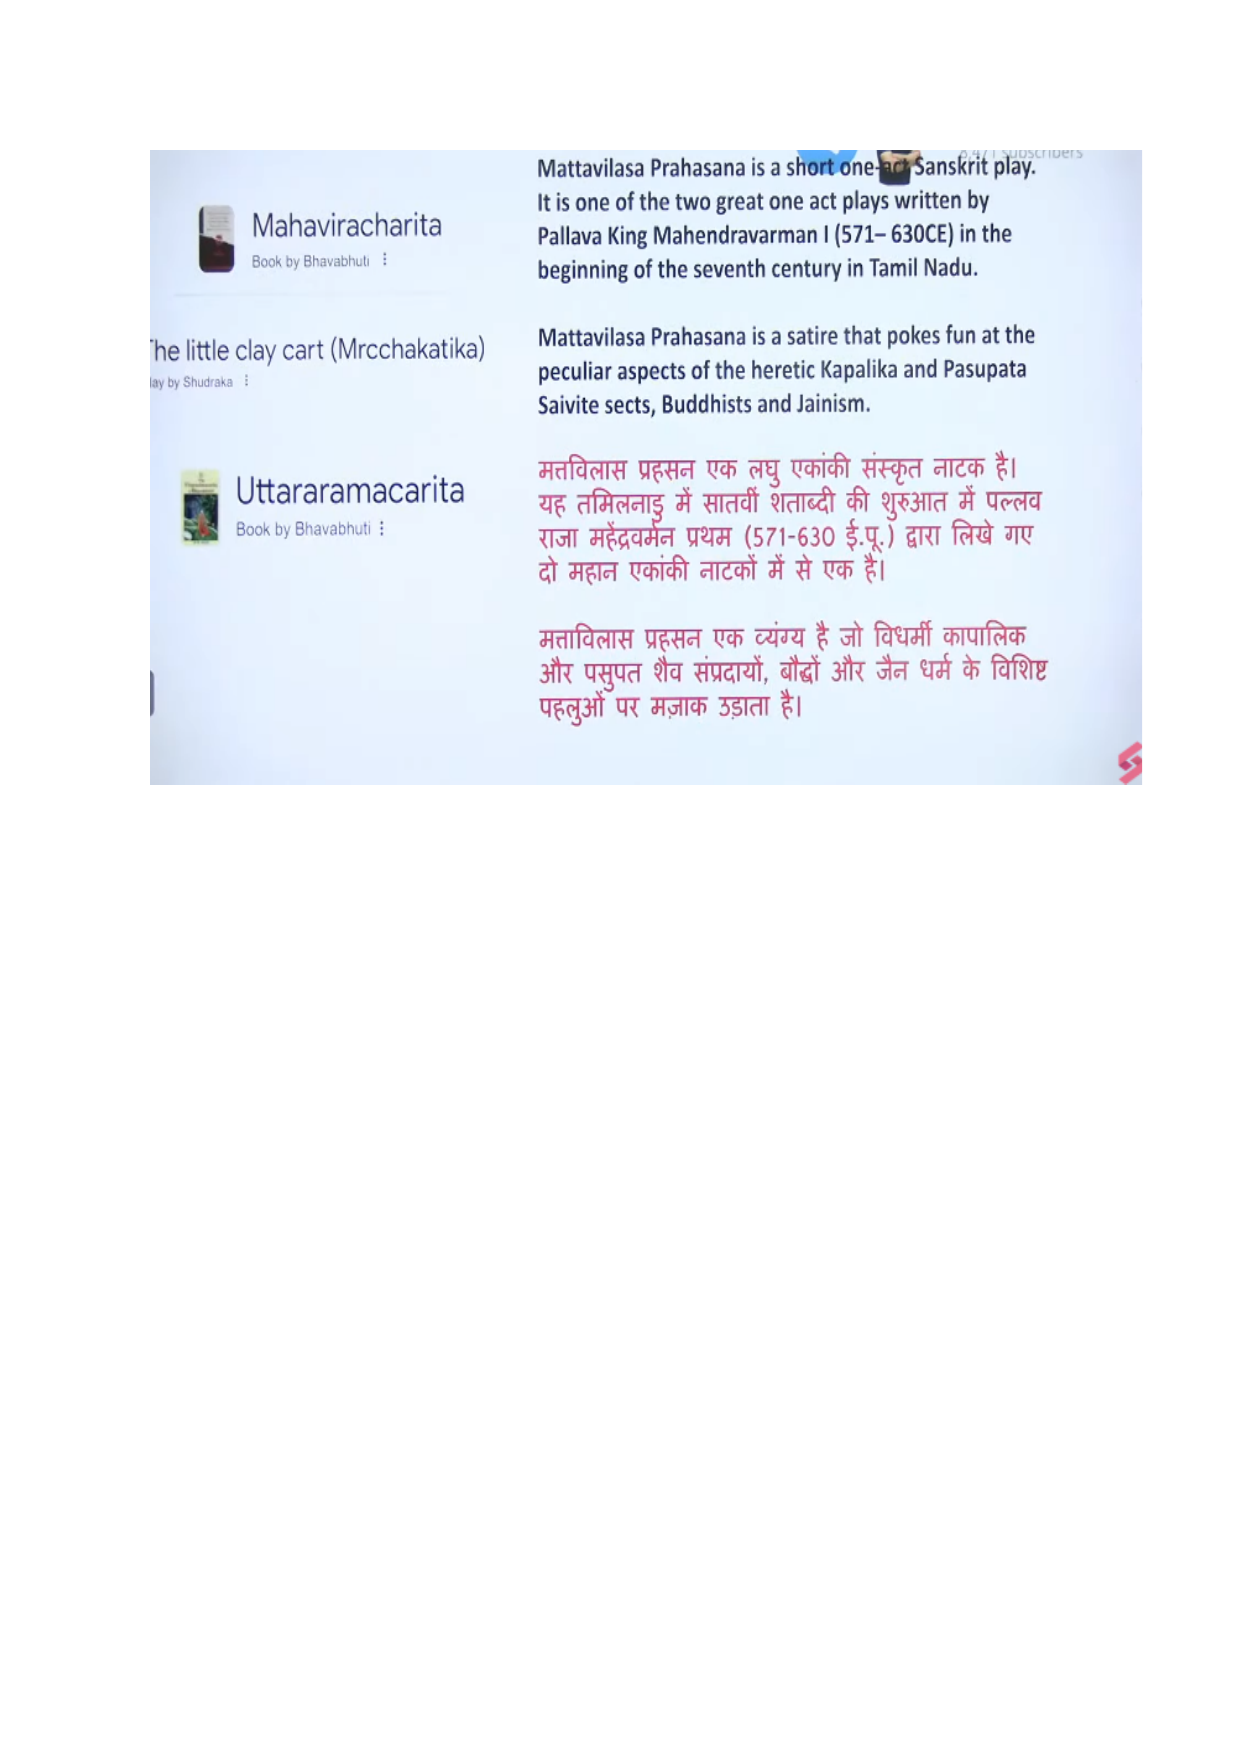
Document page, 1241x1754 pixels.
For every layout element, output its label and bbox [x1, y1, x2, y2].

picture [150, 150, 1143, 785]
